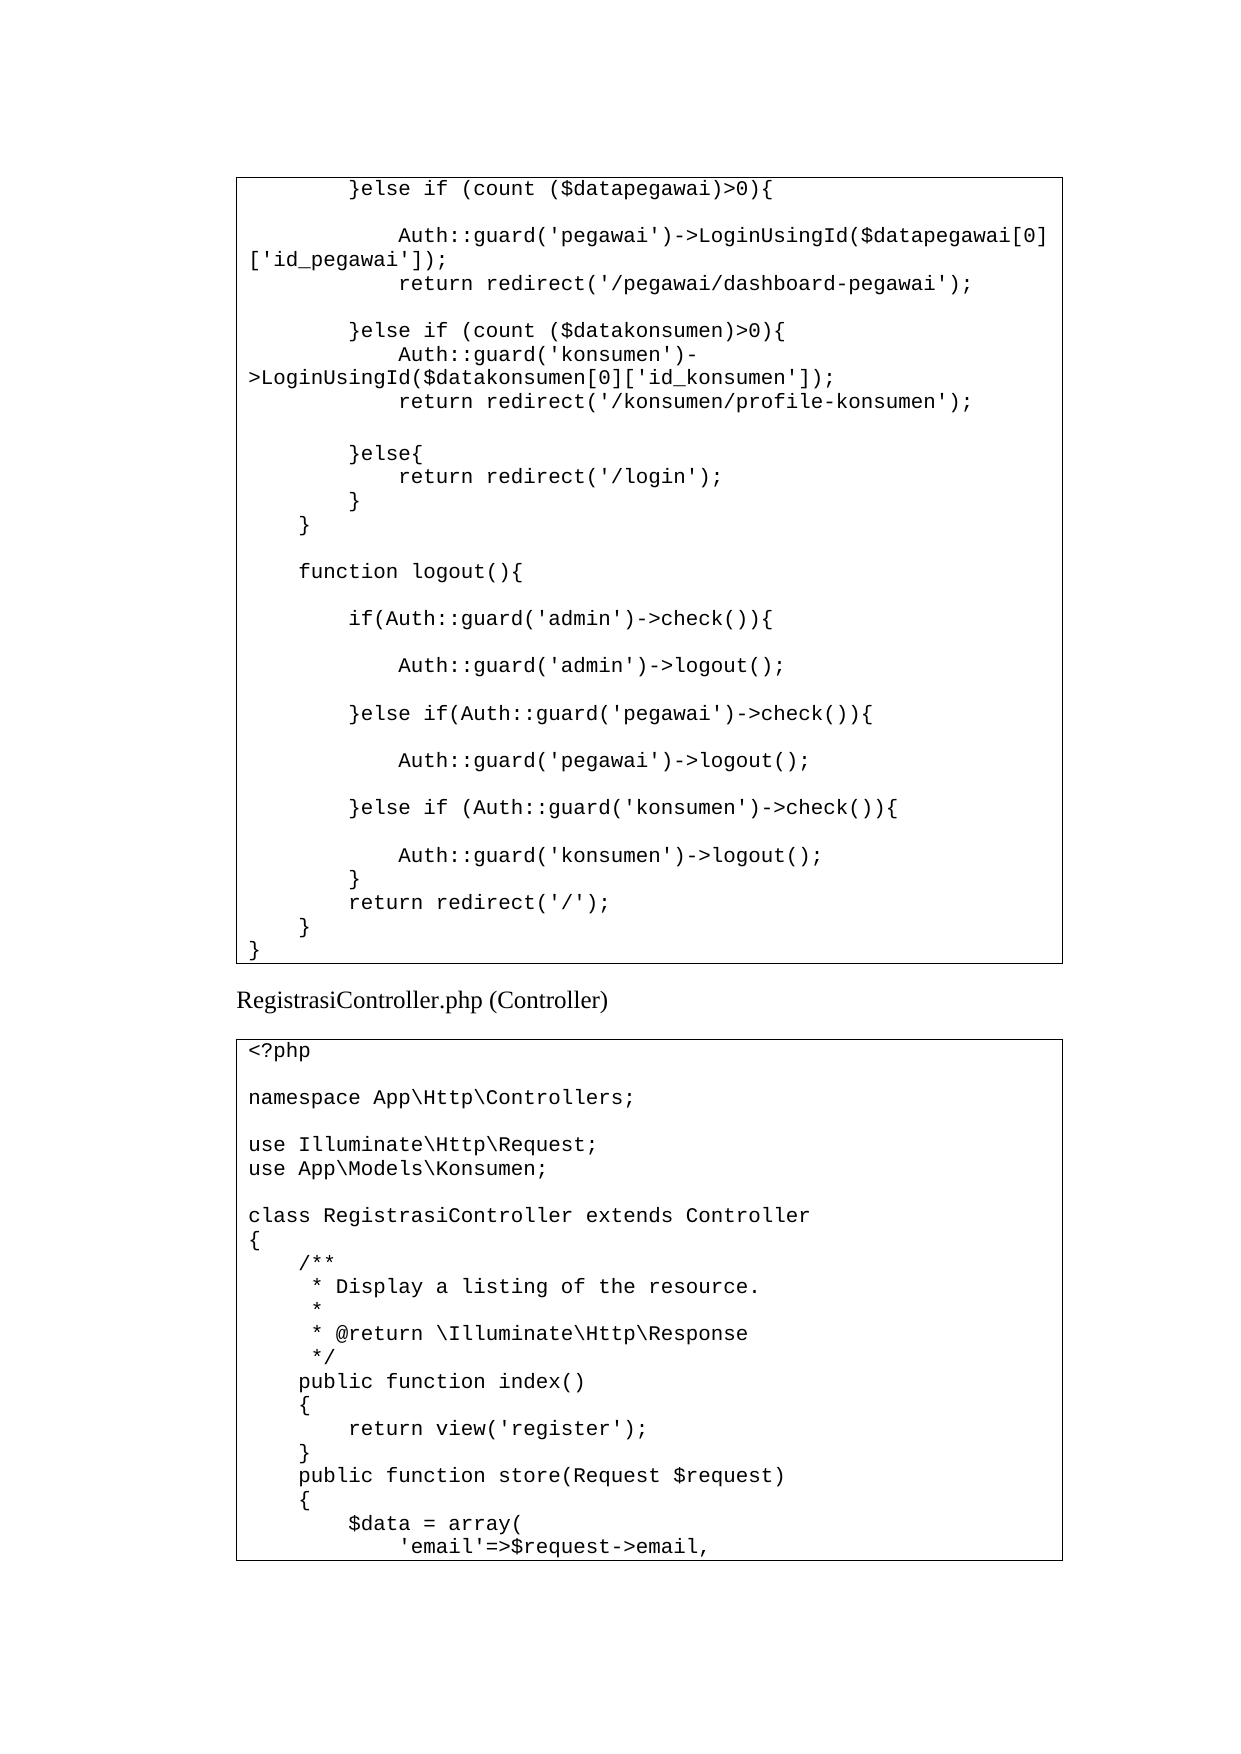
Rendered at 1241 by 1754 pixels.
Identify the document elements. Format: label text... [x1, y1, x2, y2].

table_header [237, 1040, 1062, 1560]
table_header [237, 178, 1062, 963]
text RegistrasiController.php (Controller) [236, 985, 1063, 1013]
